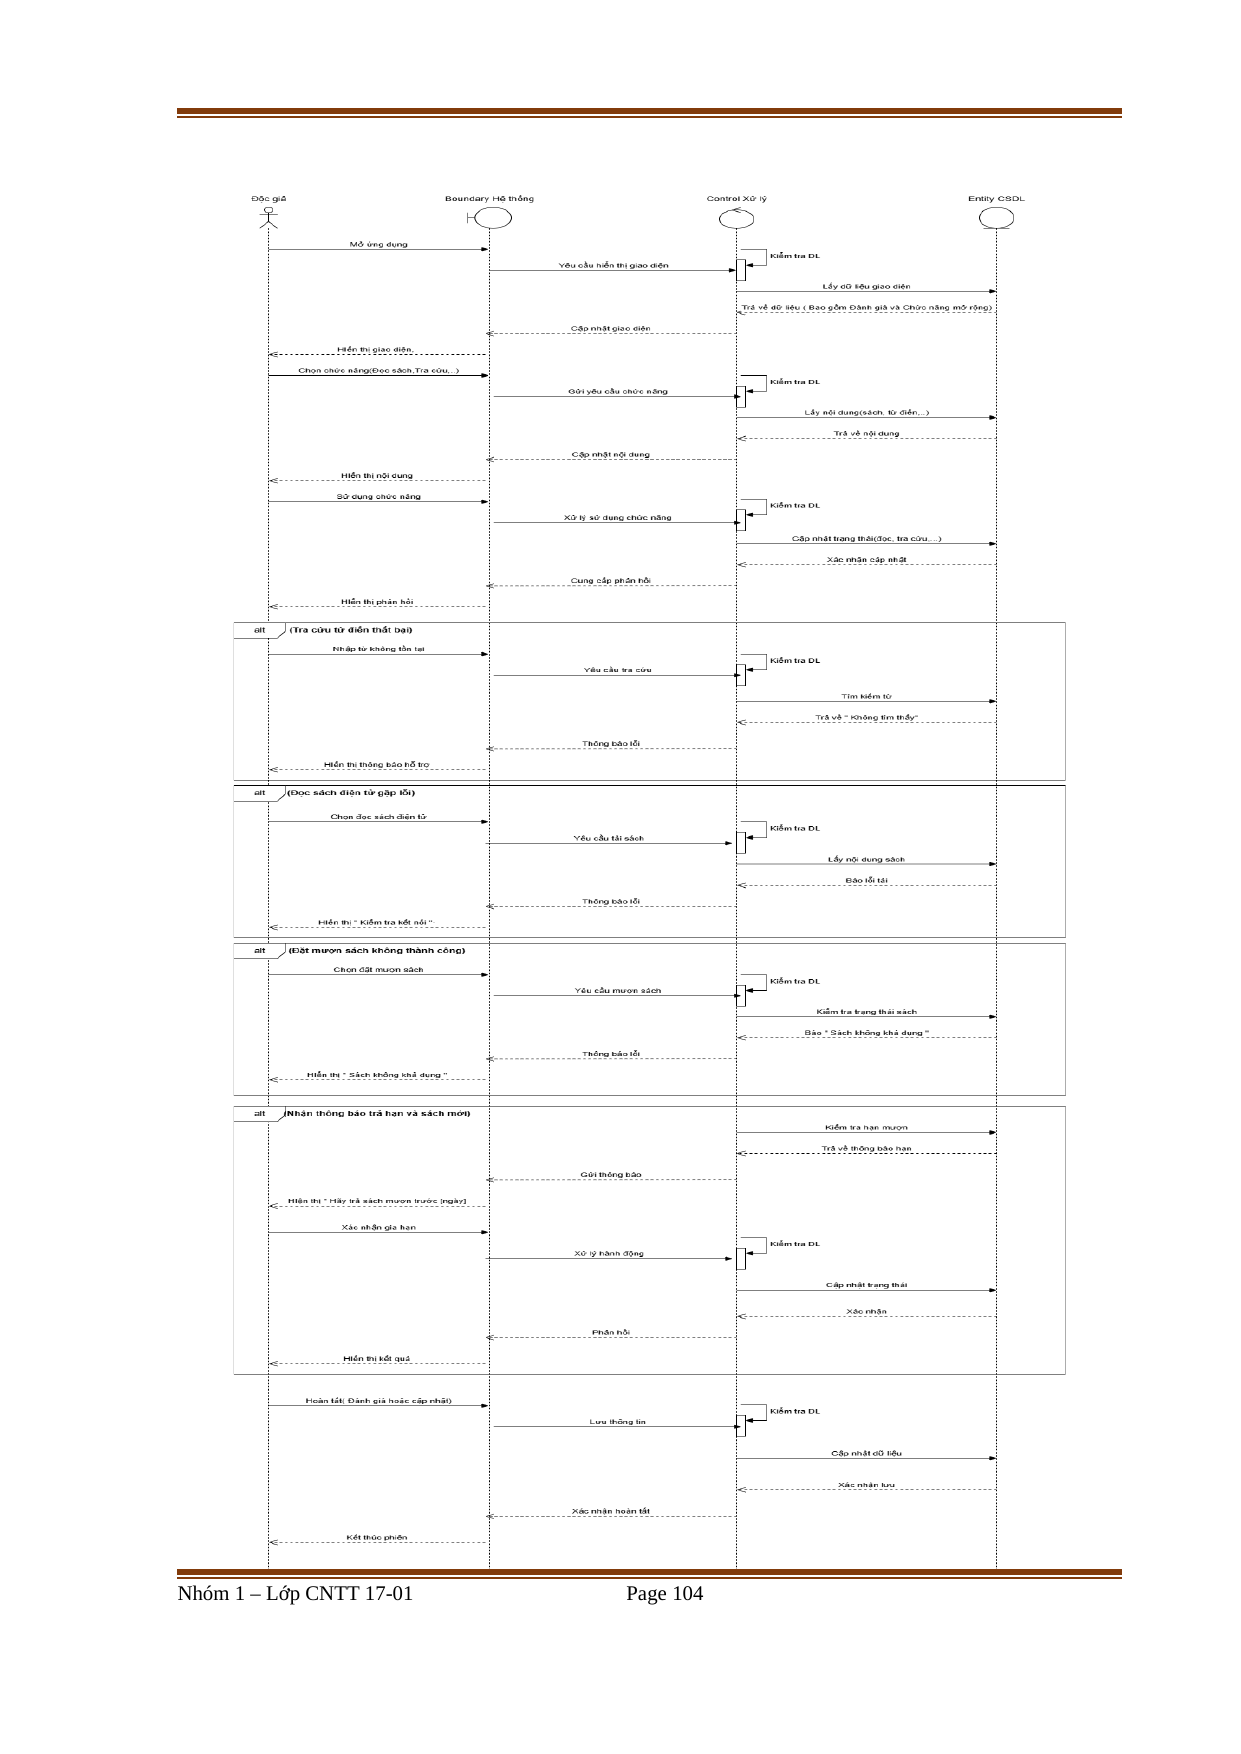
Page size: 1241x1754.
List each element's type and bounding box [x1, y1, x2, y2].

picture [233, 191, 1066, 1569]
